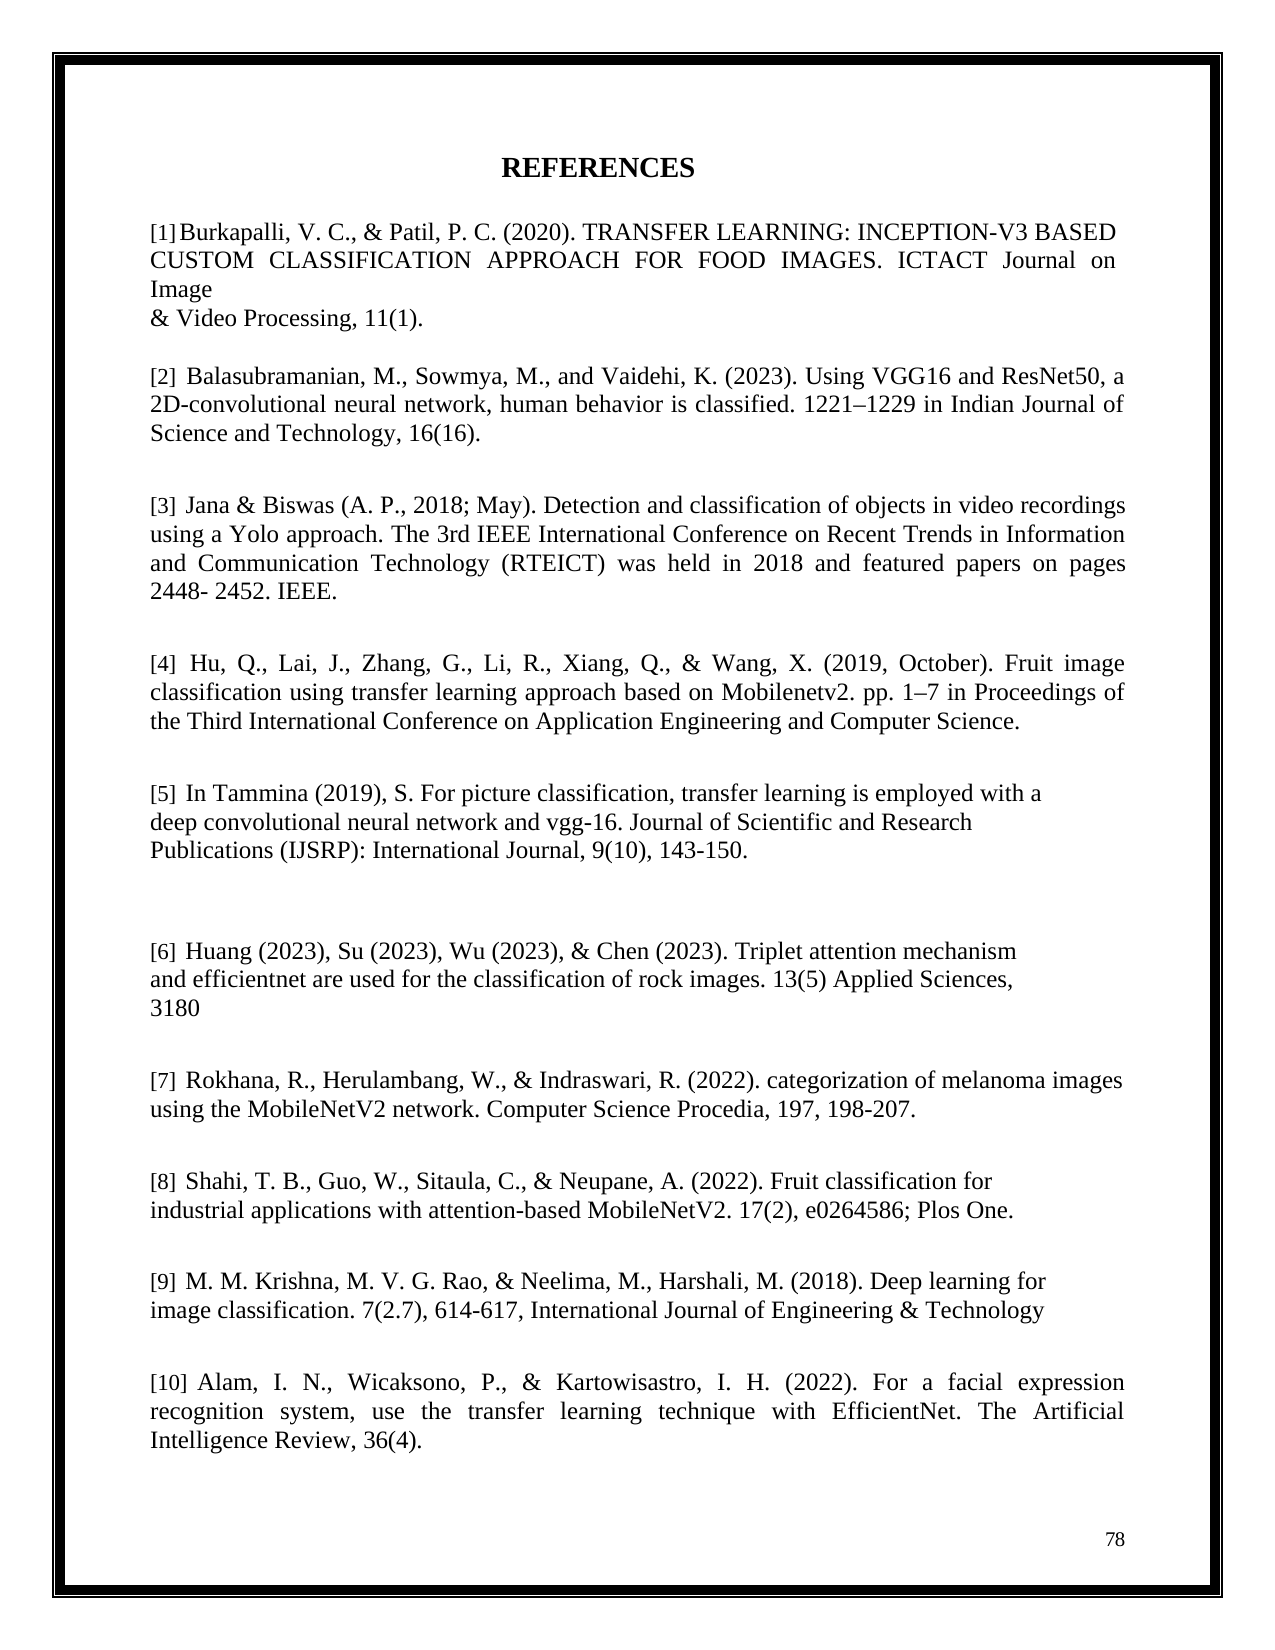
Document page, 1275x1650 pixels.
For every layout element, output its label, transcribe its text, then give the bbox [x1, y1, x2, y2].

text REFERENCES [75, 150, 1122, 183]
list M. M. Krishna, M. V. G. Rao, & Neelima, M., Harshali, M. (2018). Deep learning for image classification. 7(2.7), 614-617, International Journal of Engineering & Technology [150, 1266, 1113, 1324]
list Jana & Biswas (A. P., 2018; May). Detection and classification of objects in video recordings using a Yolo approach. The 3rd IEEE International Conference on Recent Trends in Information and Communication Technology (RTEICT) was held in 2018 and featured papers on pages 2448- 2452. IEEE. [150, 490, 1126, 605]
list Huang (2023), Su (2023), Wu (2023), & Chen (2023). Triplet attention mechanism and efficientnet are used for the classification of rock images. 13(5) Applied Sciences, 3180 [150, 936, 1058, 1022]
list Burkapalli, V. C., & Patil, P. C. (2020). TRANSFER LEARNING: INCEPTION-V3 BASED CUSTOM CLASSIFICATION APPROACH FOR FOOD IMAGES. ICTACT Journal on Image [150, 217, 1116, 303]
list Balasubramanian, M., Sowmya, M., and Vaidehi, K. (2023). Using VGG16 and ResNet50, a 2D-convolutional neural network, human behavior is classified. 1221–1229 in Indian Journal of Science and Technology, 16(16). [150, 361, 1125, 447]
list Shahi, T. B., Guo, W., Sitaula, C., & Neupane, A. (2022). Fruit classification for industrial applications with attention-based MobileNetV2. 17(2), e0264586; Plos One. [150, 1166, 1093, 1223]
text & Video Processing, 11(1). [150, 303, 1200, 332]
list Hu, Q., Lai, J., Zhang, G., Li, R., Xiang, Q., & Wang, X. (2019, October). Fruit image classification using transfer learning approach based on Mobilenetv2. pp. 1–7 in Proceedings of the Third International Conference on Application Engineering and Computer Science. [150, 648, 1126, 734]
list Rokhana, R., Herulambang, W., & Indraswari, R. (2022). categorization of melanoma images using the MobileNetV2 network. Computer Science Procedia, 197, 198-207. [150, 1065, 1123, 1123]
list In Tammina (2019), S. For picture classification, transfer learning is employed with a deep convolutional neural network and vgg-16. Journal of Scientific and Research Publications (IJSRP): International Journal, 9(10), 143-150. [150, 778, 1093, 864]
list Alam, I. N., Wicaksono, P., & Kartowisastro, I. H. (2022). For a facial expression recognition system, use the transfer learning technique with EfficientNet. The Artificial Intelligence Review, 36(4). [150, 1367, 1126, 1453]
